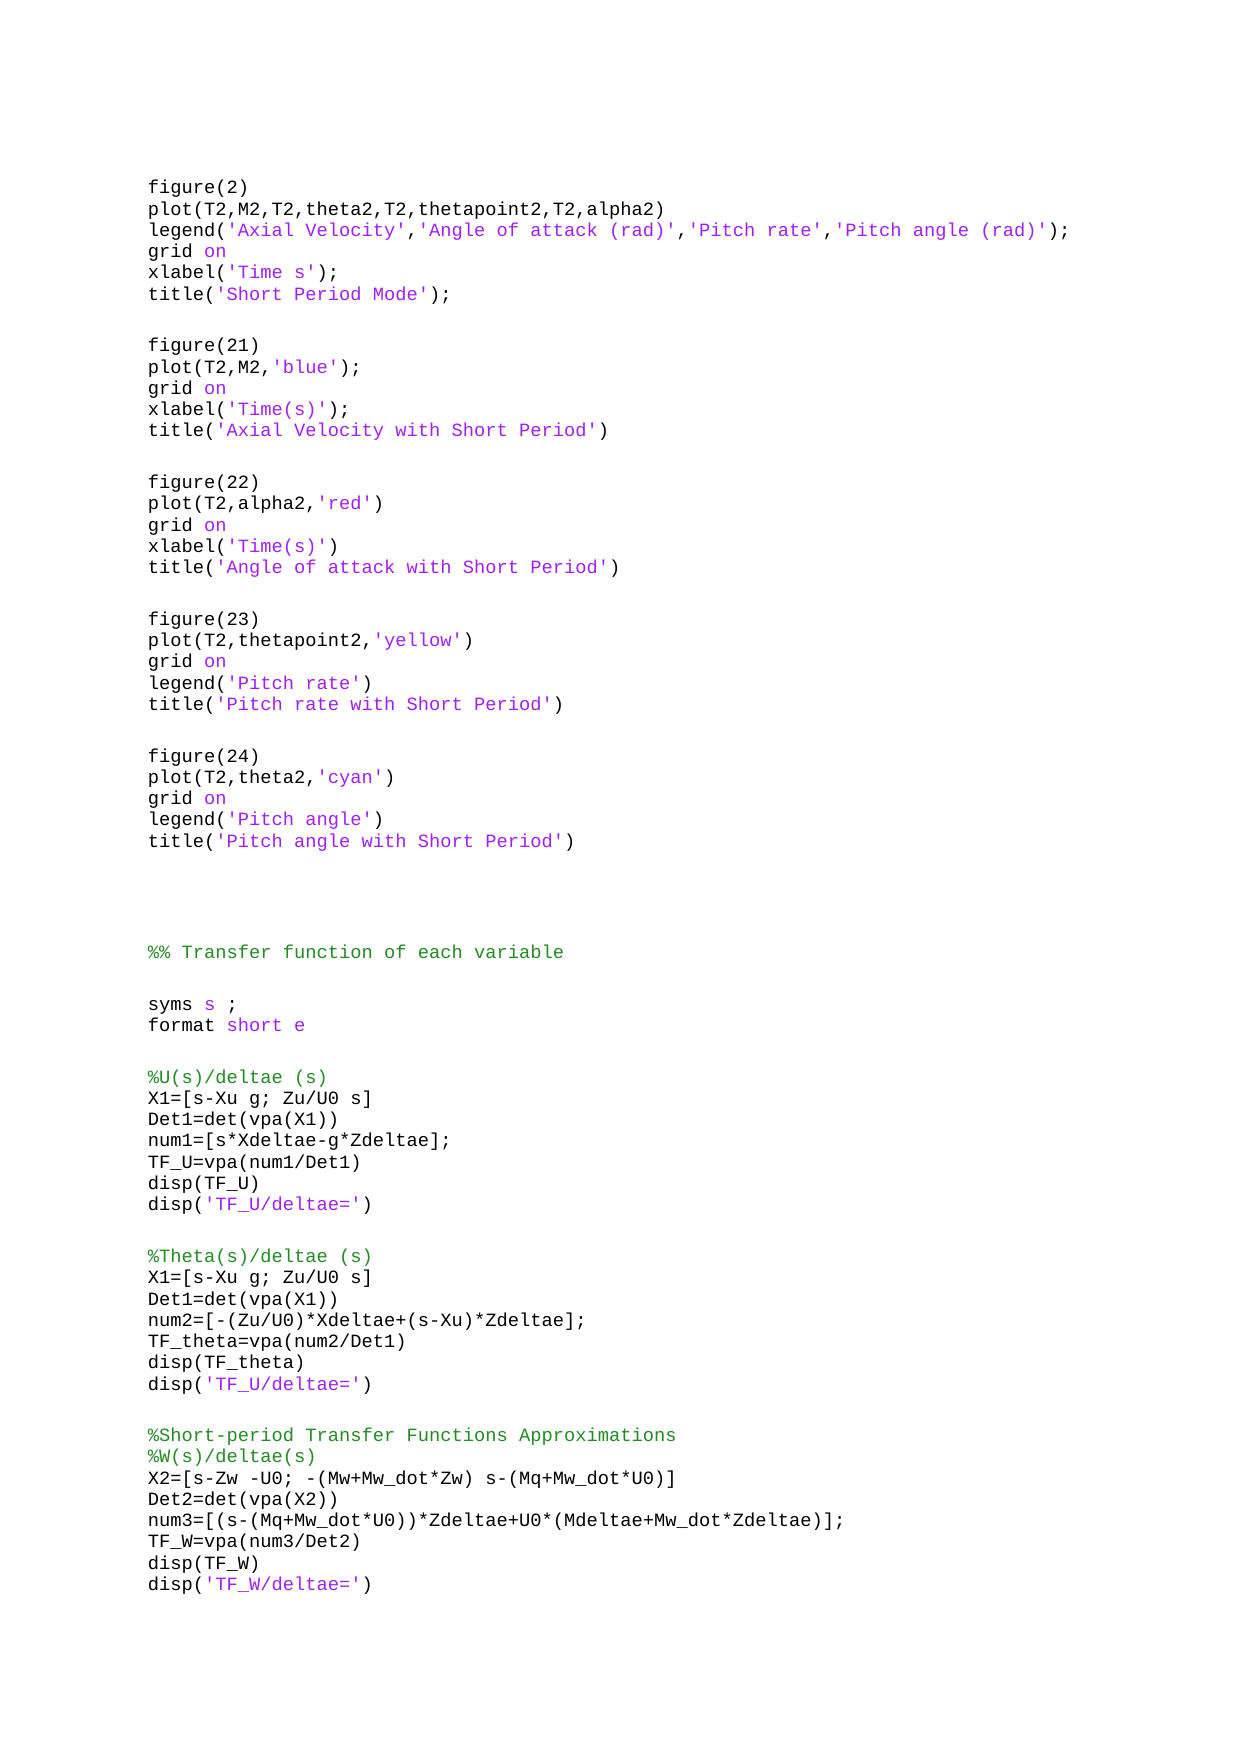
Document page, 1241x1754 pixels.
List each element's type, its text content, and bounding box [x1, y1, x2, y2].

text legend('Axial Velocity','Angle of attack (rad)','Pitch rate','Pitch angle (rad)'); [148, 221, 1093, 242]
text grid on [148, 242, 1093, 263]
text plot(T2,M2,'blue'); [148, 357, 1093, 379]
text num3=[(s-(Mq+Mw_dot*U0))*Zdeltae+U0*(Mdeltae+Mw_dot*Zdeltae)]; [148, 1511, 1093, 1532]
text TF_theta=vpa(num2/Det1) [148, 1332, 1093, 1353]
text disp('TF_W/deltae=') [148, 1575, 1093, 1596]
text %W(s)/deltae(s) [148, 1447, 1093, 1468]
text disp(TF_theta) [148, 1353, 1093, 1374]
text %Theta(s)/deltae (s) [148, 1247, 1093, 1268]
text figure(24) [148, 746, 1093, 768]
text num1=[s*Xdeltae-g*Zdeltae]; [148, 1131, 1093, 1152]
text title('Pitch angle with Short Period') [148, 831, 1093, 853]
text title('Short Period Mode'); [148, 284, 1093, 306]
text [148, 1468, 1093, 1490]
text xlabel('Time s'); [148, 263, 1093, 284]
text %Short-period Transfer Functions Approximations [148, 1426, 1093, 1447]
text grid on [148, 379, 1093, 400]
text plot(T2,M2,T2,theta2,T2,thetapoint2,T2,alpha2) [148, 199, 1093, 221]
text %% Transfer function of each variable [148, 943, 1093, 964]
text plot(T2,thetapoint2,'yellow') [148, 631, 1093, 652]
text grid on [148, 652, 1093, 673]
text disp(TF_U) [148, 1174, 1093, 1195]
text disp('TF_U/deltae=') [148, 1195, 1093, 1216]
text disp('TF_U/deltae=') [148, 1374, 1093, 1396]
text figure(2) [148, 178, 1093, 199]
text TF_U=vpa(num1/Det1) [148, 1152, 1093, 1174]
text format short e [148, 1016, 1093, 1037]
text plot(T2,theta2,'cyan') [148, 768, 1093, 789]
text syms s ; [148, 994, 1093, 1016]
text disp(TF_W) [148, 1553, 1093, 1575]
text %U(s)/deltae (s) [148, 1067, 1093, 1089]
text xlabel('Time(s)'); [148, 400, 1093, 421]
text Det2=det(vpa(X2)) [148, 1490, 1093, 1511]
text legend('Pitch angle') [148, 810, 1093, 831]
text X1=[s-Xu g; Zu/U0 s] [148, 1268, 1093, 1289]
text grid on [148, 789, 1093, 810]
text grid on [148, 515, 1093, 537]
text title('Pitch rate with Short Period') [148, 695, 1093, 716]
text Det1=det(vpa(X1)) [148, 1289, 1093, 1311]
text plot(T2,alpha2,'red') [148, 494, 1093, 515]
text legend('Pitch rate') [148, 673, 1093, 695]
text title('Axial Velocity with Short Period') [148, 421, 1093, 442]
text figure(21) [148, 336, 1093, 357]
text title('Angle of attack with Short Period') [148, 558, 1093, 579]
text X1=[s-Xu g; Zu/U0 s] [148, 1089, 1093, 1110]
text figure(22) [148, 473, 1093, 494]
text num2=[-(Zu/U0)*Xdeltae+(s-Xu)*Zdeltae]; [148, 1311, 1093, 1332]
text xlabel('Time(s)') [148, 537, 1093, 558]
text figure(23) [148, 610, 1093, 631]
text TF_W=vpa(num3/Det2) [148, 1532, 1093, 1553]
text Det1=det(vpa(X1)) [148, 1110, 1093, 1131]
